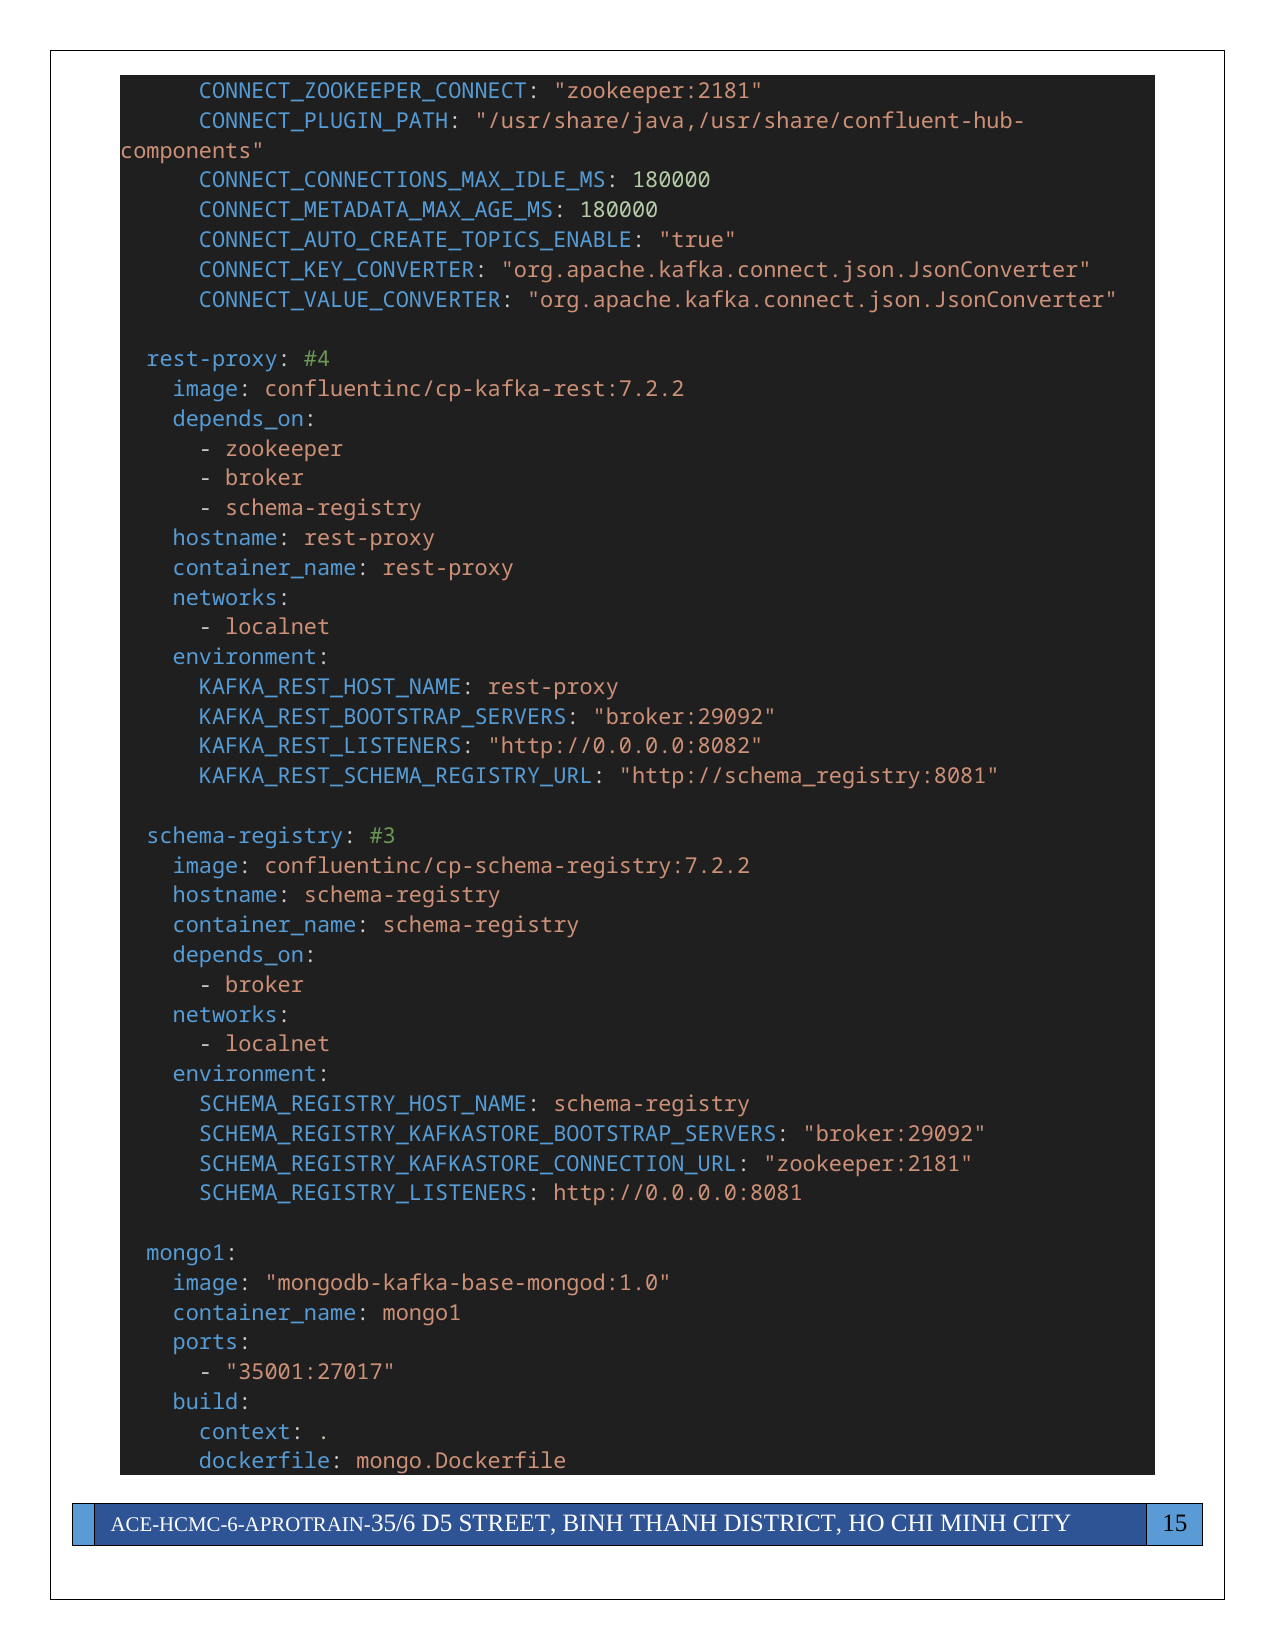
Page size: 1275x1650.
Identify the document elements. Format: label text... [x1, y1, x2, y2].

text dockerfile: mongo.Dockerfile [120, 1445, 1155, 1475]
text CONNECT_VALUE_CONVERTER: "org.apache.kafka.connect.json.JsonConverter" [120, 283, 1155, 313]
text schema-registry: #3 [120, 820, 1155, 849]
text hostname: schema-registry [120, 879, 1155, 909]
text KAFKA_REST_HOST_NAME: rest-proxy [120, 671, 1155, 701]
text container_name: rest-proxy [120, 552, 1155, 581]
text build: [120, 1386, 1155, 1416]
text - broker [120, 969, 1155, 998]
text ports: [120, 1326, 1155, 1356]
text environment: [120, 641, 1155, 671]
text rest-proxy: #4 [120, 343, 1155, 373]
text CONNECT_ZOOKEEPER_CONNECT: "zookeeper:2181" [120, 75, 1155, 105]
text - schema-registry [120, 492, 1155, 522]
text hostname: rest-proxy [120, 522, 1155, 552]
text SCHEMA_REGISTRY_HOST_NAME: schema-registry [120, 1088, 1155, 1118]
text container_name: mongo1 [120, 1296, 1155, 1326]
text CONNECT_METADATA_MAX_AGE_MS: 180000 [120, 194, 1155, 224]
text image: confluentinc/cp-schema-registry:7.2.2 [120, 849, 1155, 879]
text networks: [120, 581, 1155, 611]
text CONNECT_AUTO_CREATE_TOPICS_ENABLE: "true" [120, 224, 1155, 254]
text mongo1: [120, 1237, 1155, 1267]
text CONNECT_PLUGIN_PATH: "/usr/share/java,/usr/share/confluent-hub-components" [120, 105, 1155, 164]
text SCHEMA_REGISTRY_KAFKASTORE_CONNECTION_URL: "zookeeper:2181" [120, 1147, 1155, 1177]
text container_name: schema-registry [120, 909, 1155, 939]
text KAFKA_REST_BOOTSTRAP_SERVERS: "broker:29092" [120, 701, 1155, 730]
text CONNECT_KEY_CONVERTER: "org.apache.kafka.connect.json.JsonConverter" [120, 254, 1155, 283]
text networks: [120, 998, 1155, 1028]
text - broker [120, 462, 1155, 492]
text image: "mongodb-kafka-base-mongod:1.0" [120, 1267, 1155, 1296]
text KAFKA_REST_SCHEMA_REGISTRY_URL: "http://schema_registry:8081" [120, 760, 1155, 790]
text KAFKA_REST_LISTENERS: "http://0.0.0.0:8082" [120, 730, 1155, 760]
text depends_on: [120, 939, 1155, 969]
text - localnet [120, 611, 1155, 641]
text depends_on: [120, 403, 1155, 432]
text - localnet [120, 1028, 1155, 1058]
text CONNECT_CONNECTIONS_MAX_IDLE_MS: 180000 [120, 164, 1155, 194]
text SCHEMA_REGISTRY_LISTENERS: http://0.0.0.0:8081 [120, 1177, 1155, 1207]
text SCHEMA_REGISTRY_KAFKASTORE_BOOTSTRAP_SERVERS: "broker:29092" [120, 1118, 1155, 1147]
text context: . [120, 1416, 1155, 1445]
text - "35001:27017" [120, 1356, 1155, 1386]
text environment: [120, 1058, 1155, 1088]
text image: confluentinc/cp-kafka-rest:7.2.2 [120, 373, 1155, 403]
text - zookeeper [120, 432, 1155, 462]
